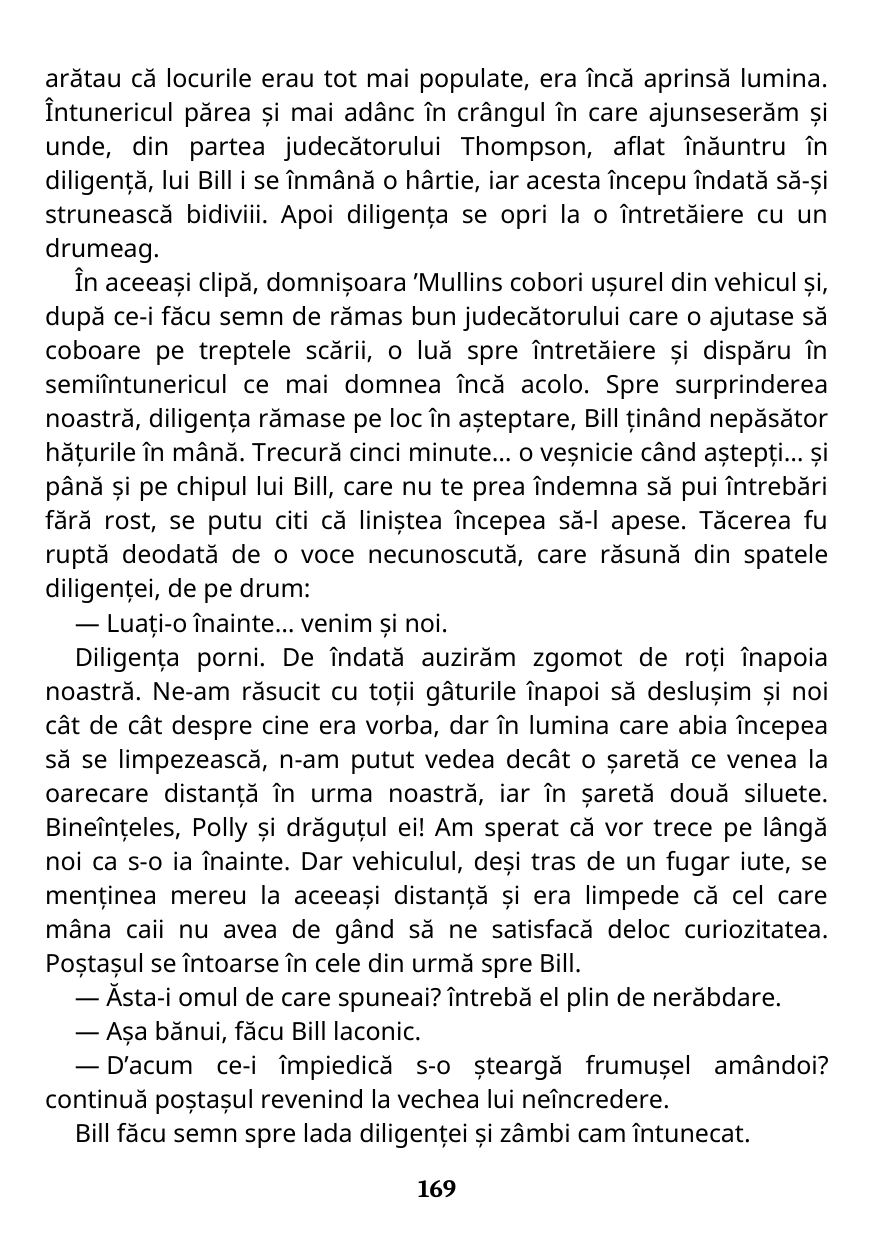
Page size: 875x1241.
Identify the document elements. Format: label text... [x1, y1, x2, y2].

text — Ăsta-i omul de care spuneai? întrebă el plin de nerăbdare. [45, 980, 829, 1014]
text Bill făcu semn spre lada diligenţei şi zâmbi cam întunecat. [45, 1116, 829, 1150]
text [45, 60, 829, 264]
text — Aşa bănui, făcu Bill laconic. [45, 1014, 829, 1048]
text Diligenţa porni. De îndată auzirăm zgomot de roţi înapoia noastră. Ne-am răsucit cu toţii gâturile înapoi să desluşim şi noi cât de cât despre cine era vorba, dar în lumina care abia începea să se limpezească, n-am putut vedea decât o şaretă ce venea la oarecare distanţă în urma noastră, iar în şaretă două siluete. Bineînţeles, Polly şi drăguţul ei! Am sperat că vor trece pe lângă noi ca s-o ia înainte. Dar vehiculul, deşi tras de un fugar iute, se menţinea mereu la aceeaşi distanţă şi era limpede că cel care mâna caii nu avea de gând să ne satisfacă deloc curiozitatea. Poştaşul se întoarse în cele din urmă spre Bill. [45, 639, 829, 980]
text În aceeaşi clipă, domnişoara ’Mullins cobori uşurel din vehicul şi, după ce-i făcu semn de rămas bun judecătorului care o ajutase să coboare pe treptele scării, o luă spre întretăiere şi dispăru în semiîntunericul ce mai domnea încă acolo. Spre surprinderea noastră, diligenţa rămase pe loc în aşteptare, Bill ţinând nepăsător hăţurile în mână. Trecură cinci minute… o veşnicie când aştepţi… şi până şi pe chipul lui Bill, care nu te prea îndemna să pui întrebări fără rost, se putu citi că liniştea începea să-l apese. Tăcerea fu ruptă deodată de o voce necunoscută, care răsună din spatele diligenţei, de pe drum: [45, 264, 829, 605]
text — D’acum ce-i împiedică s-o şteargă frumuşel amândoi? continuă poştaşul revenind la vechea lui neîncredere. [45, 1048, 829, 1116]
text — Luaţi-o înainte… venim şi noi. [45, 605, 829, 639]
